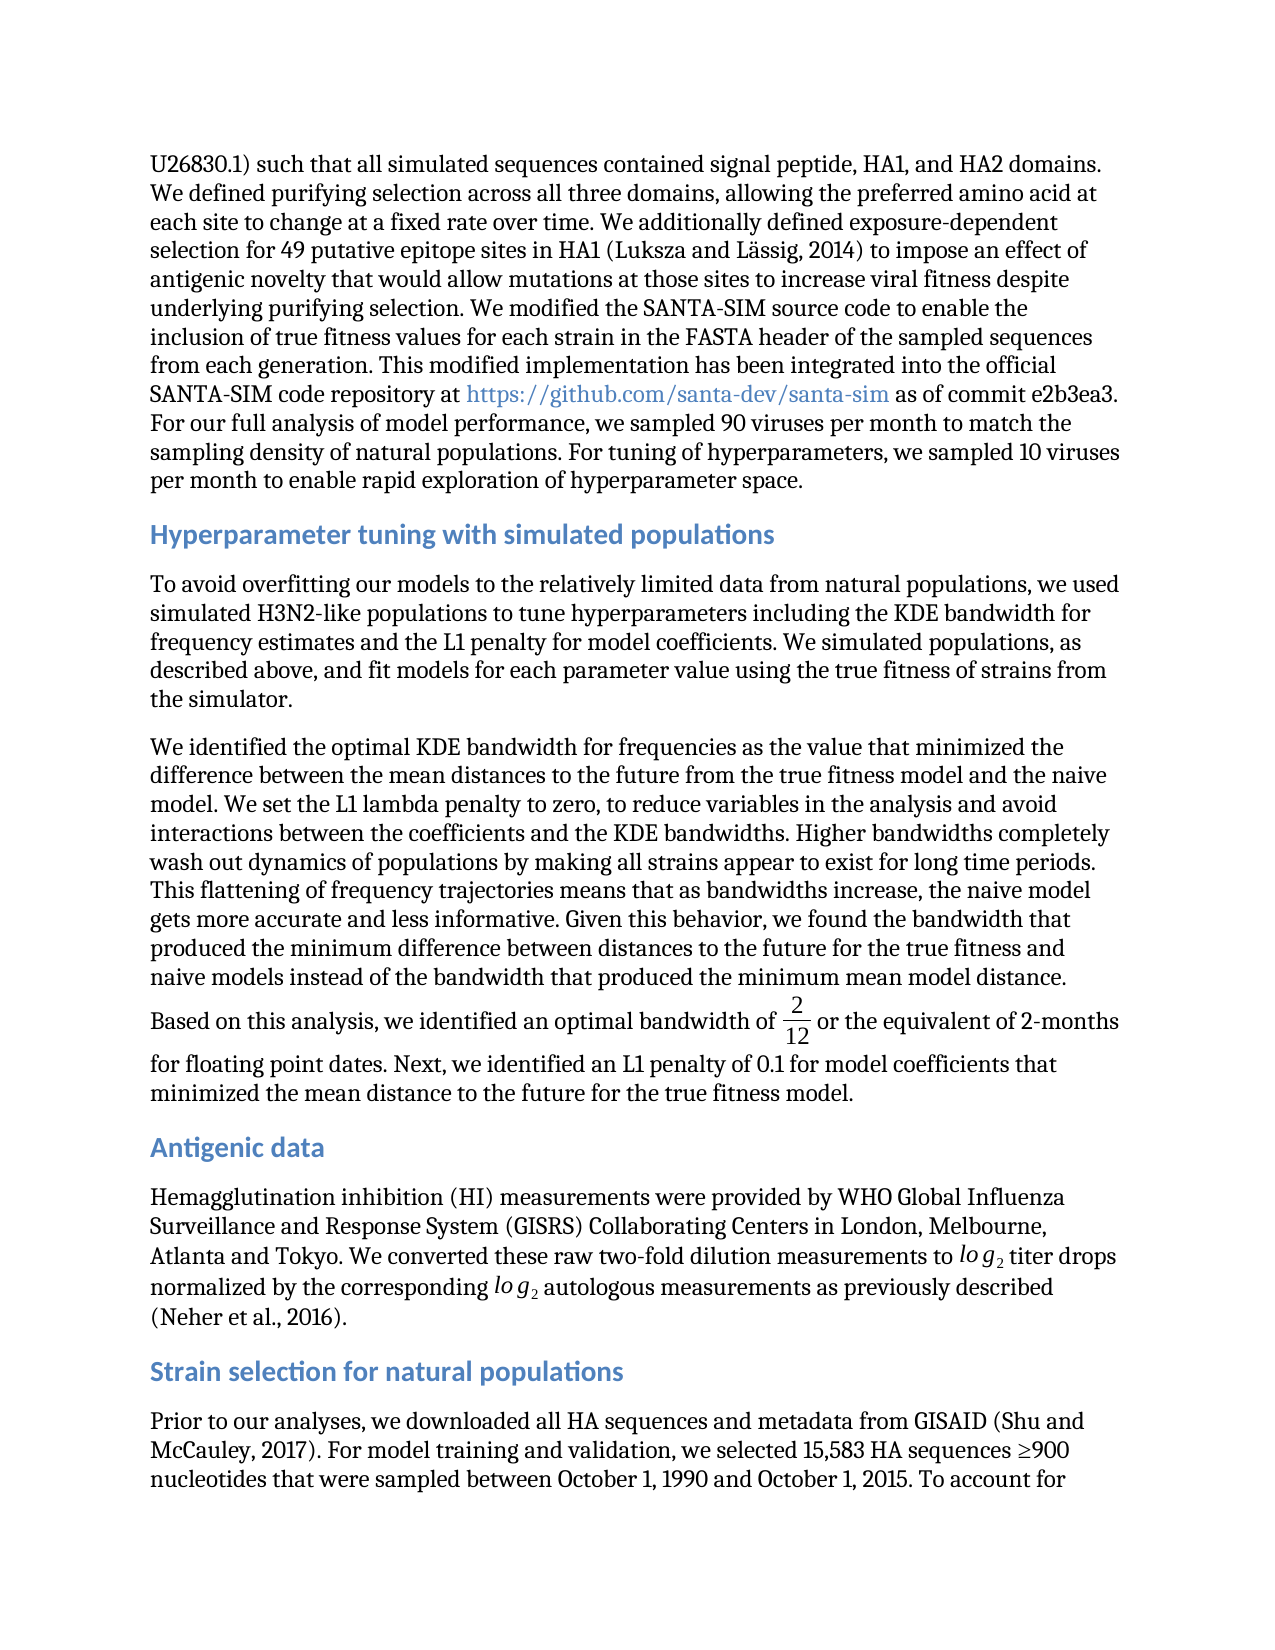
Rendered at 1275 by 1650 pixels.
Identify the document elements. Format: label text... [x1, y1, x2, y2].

subtitle Antigenic data [150, 1129, 1125, 1164]
subtitle Hyperparameter tuning with simulated populations [150, 516, 1125, 551]
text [150, 1407, 1125, 1493]
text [150, 150, 1125, 495]
subtitle Strain selection for natural populations [150, 1353, 1125, 1388]
text To avoid overfitting our models to the relatively limited data from natural populations, we used simulated H3N2-like populations to tune hyperparameters including the KDE bandwidth for frequency estimates and the L1 penalty for model coefficients. We simulated populations, as described above, and fit models for each parameter value using the true fitness of strains from the simulator. [150, 570, 1125, 714]
text Hemagglutination inhibition (HI) measurements were provided by WHO Global Influenza Surveillance and Response System (GISRS) Collaborating Centers in London, Melbourne, Atlanta and Tokyo. We converted these raw two-fold dilution measurements to titer drops normalized by the corresponding autologous measurements as previously described (Neher et al., 2016). [150, 1183, 1125, 1332]
text We identified the optimal KDE bandwidth for frequencies as the value that minimized the difference between the mean distances to the future from the true fitness model and the naive model. We set the L1 lambda penalty to zero, to reduce variables in the analysis and avoid interactions between the coefficients and the KDE bandwidths. Higher bandwidths completely wash out dynamics of populations by making all strains appear to exist for long time periods. This flattening of frequency trajectories means that as bandwidths increase, the naive model gets more accurate and less informative. Given this behavior, we found the bandwidth that produced the minimum difference between distances to the future for the true fitness and naive models instead of the bandwidth that produced the minimum mean model distance. Based on this analysis, we identified an optimal bandwidth of or the equivalent of 2-months for floating point dates. Next, we identified an L1 penalty of 0.1 for model coefficients that minimized the mean distance to the future for the true fitness model. [150, 733, 1125, 1108]
